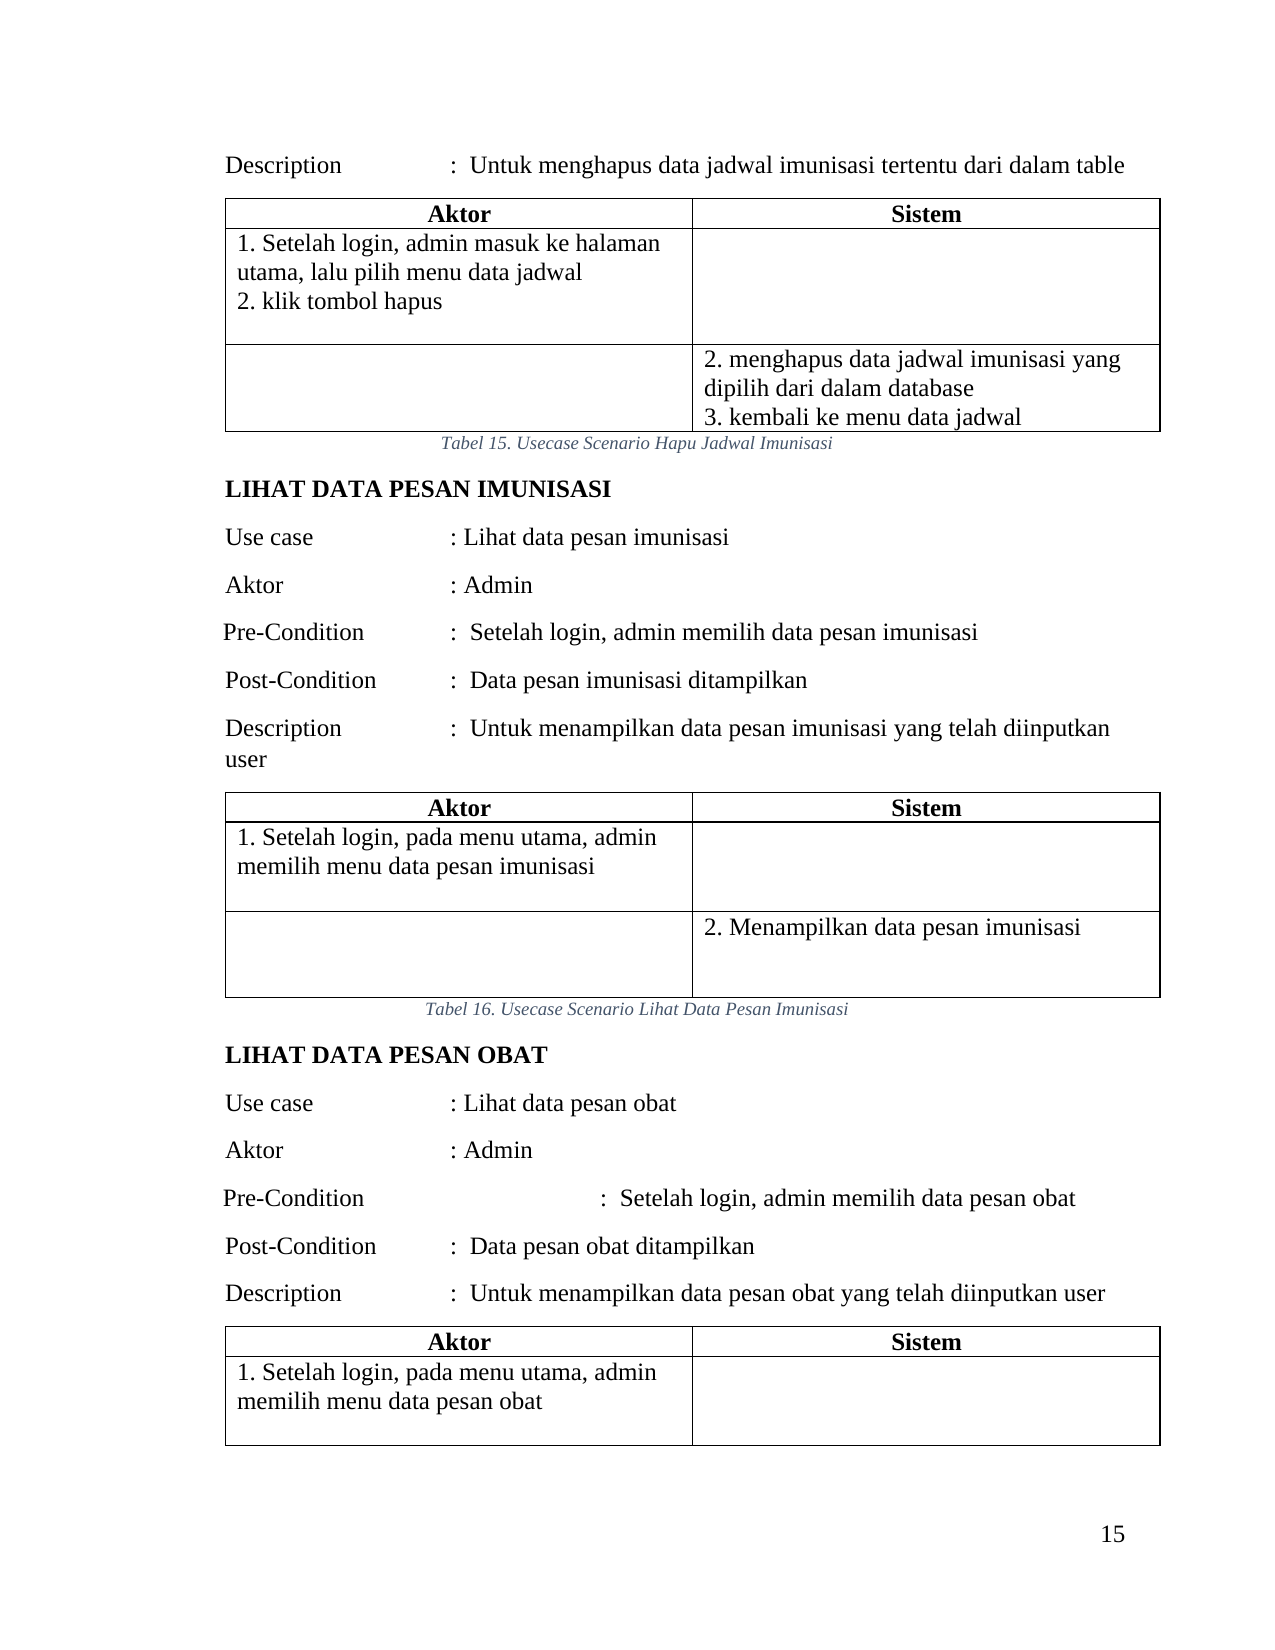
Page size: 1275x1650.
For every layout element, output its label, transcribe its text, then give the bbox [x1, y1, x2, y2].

table_cell [693, 229, 1159, 343]
table_header Sistem [693, 199, 1159, 227]
text Tabel 15. Usecase Scenario Hapu Jadwal Imunisasi [150, 432, 1125, 453]
table_header Aktor [226, 199, 692, 227]
text LIHAT DATA PESAN OBAT [225, 1040, 1125, 1069]
table_cell 1. Setelah login, pada menu utama, admin memilih menu data pesan obat [226, 1357, 692, 1445]
table_cell [693, 823, 1159, 911]
table_cell [226, 345, 692, 431]
table_cell [693, 1357, 1159, 1445]
text Post-Condition : Data pesan imunisasi ditampilkan [225, 665, 1125, 694]
text Description : Untuk menampilkan data pesan obat yang telah diinputkan user [225, 1278, 1125, 1307]
text Aktor : Admin [225, 570, 1125, 598]
text Use case : Lihat data pesan obat [225, 1088, 1125, 1116]
table_header Aktor [226, 793, 692, 821]
text LIHAT DATA PESAN IMUNISASI [225, 474, 1125, 503]
table_header Aktor [226, 1327, 692, 1356]
table_cell 1. Setelah login, admin masuk ke halaman utama, lalu pilih menu data jadwal 2. klik tombol hapus [226, 229, 692, 343]
text Use case : Lihat data pesan imunisasi [225, 522, 1125, 551]
table_cell 2. menghapus data jadwal imunisasi yang dipilih dari dalam database 3. kembali ke menu data jadwal [693, 345, 1159, 431]
table_header Sistem [693, 793, 1159, 821]
table_cell 2. Menampilkan data pesan imunisasi [693, 912, 1159, 997]
text Aktor : Admin [225, 1135, 1125, 1164]
text Tabel 16. Usecase Scenario Lihat Data Pesan Imunisasi [150, 998, 1125, 1019]
text Pre-Condition : Setelah login, admin memilih data pesan imunisasi [223, 617, 1144, 646]
table_header Sistem [693, 1327, 1159, 1356]
text Description : Untuk menghapus data jadwal imunisasi tertentu dari dalam table [225, 150, 1125, 179]
table_cell [226, 912, 692, 997]
text Description : Untuk menampilkan data pesan imunisasi yang telah diinputkan user [225, 713, 1125, 773]
table_cell 1. Setelah login, pada menu utama, admin memilih menu data pesan imunisasi [226, 823, 692, 911]
text Post-Condition : Data pesan obat ditampilkan [225, 1231, 1125, 1259]
text Pre-Condition : Setelah login, admin memilih data pesan obat [223, 1183, 1144, 1212]
